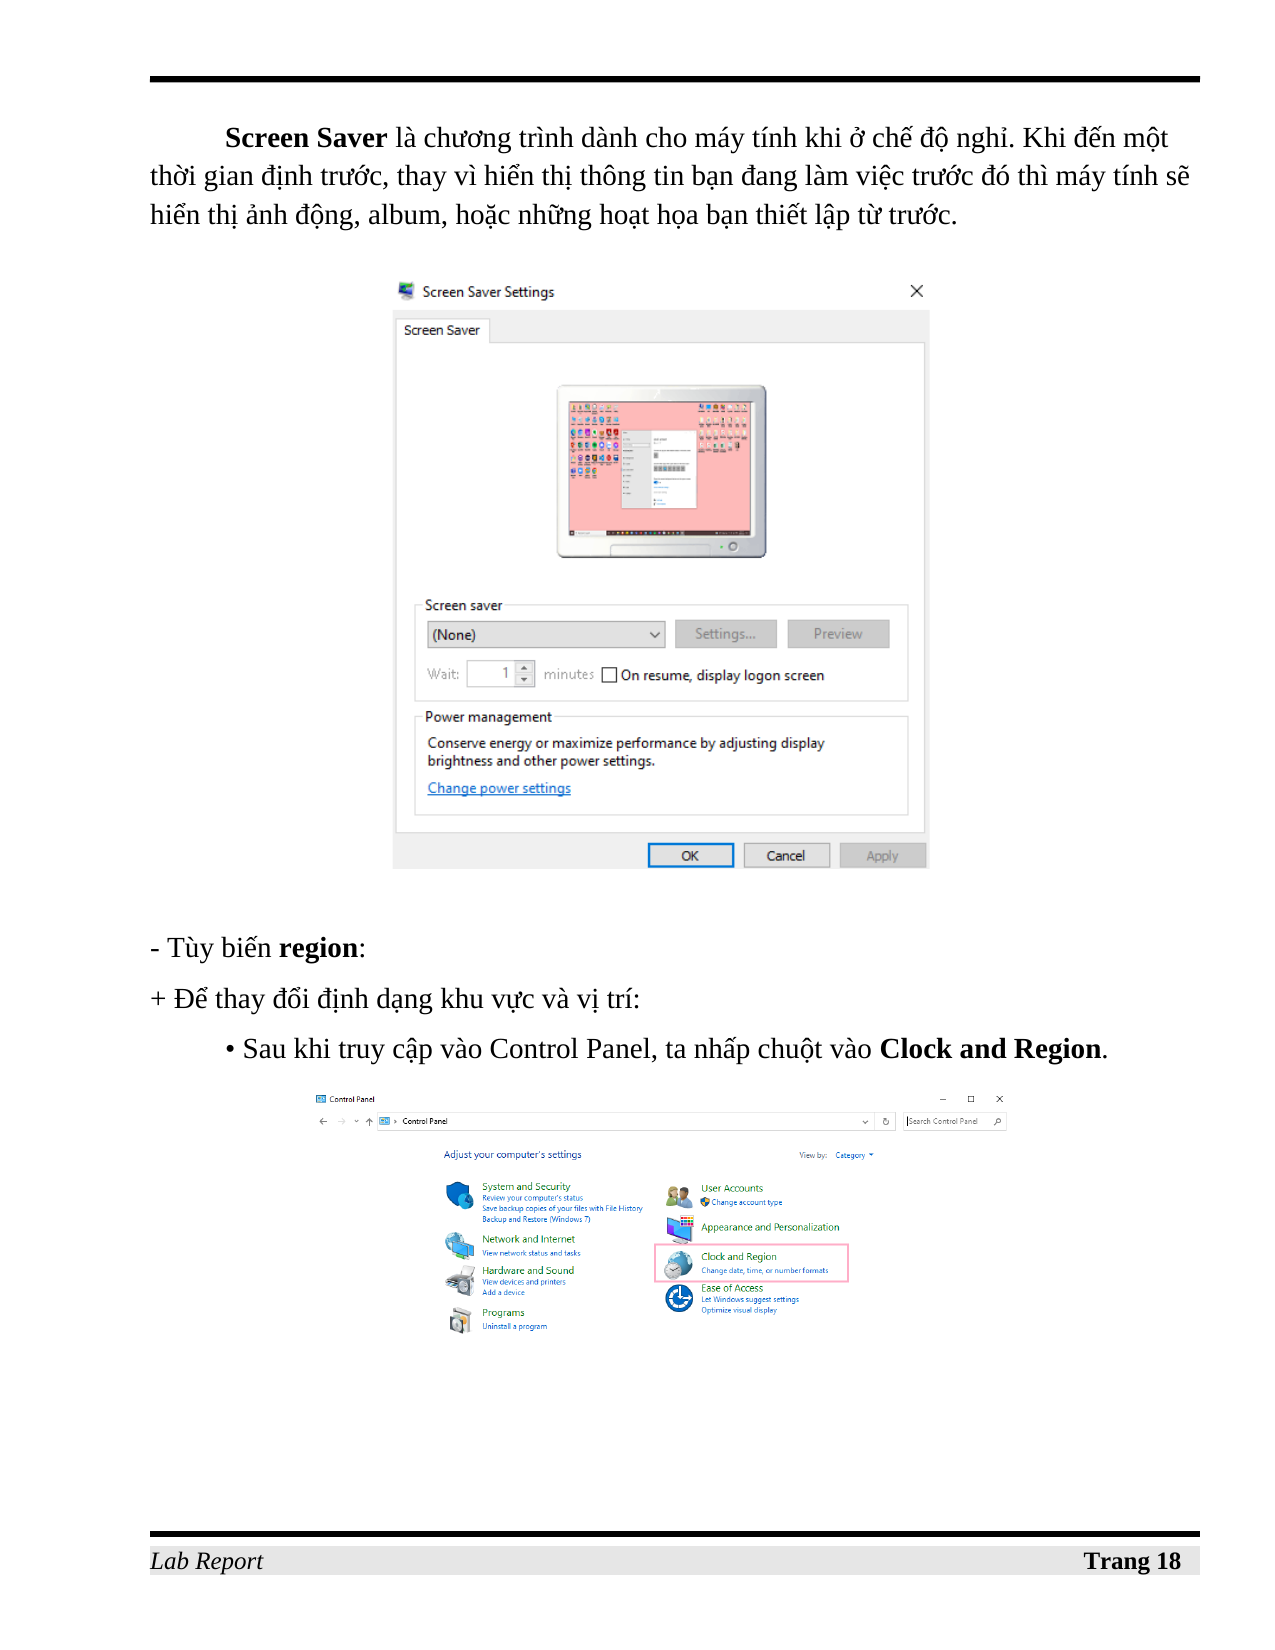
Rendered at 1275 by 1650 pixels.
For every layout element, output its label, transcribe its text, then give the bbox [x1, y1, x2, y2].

text - Tùy biến region: [150, 930, 1200, 964]
picture [314, 1091, 1012, 1481]
text Screen Saver là chương trình dành cho máy tính khi ở chế độ nghỉ. Khi đến một thời gian định trước, thay vì hiển thị thông tin bạn đang làm việc trước đó thì máy tính sẽ hiển thị ảnh động, album, hoặc những hoạt họa bạn thiết lập từ trước. [150, 120, 1200, 231]
picture [392, 278, 930, 869]
text + Để thay đổi định dạng khu vực và vị trí: [150, 981, 1200, 1014]
text • Sau khi truy cập vào Control Panel, ta nhấp chuột vào Clock and Region. [150, 1031, 1200, 1064]
